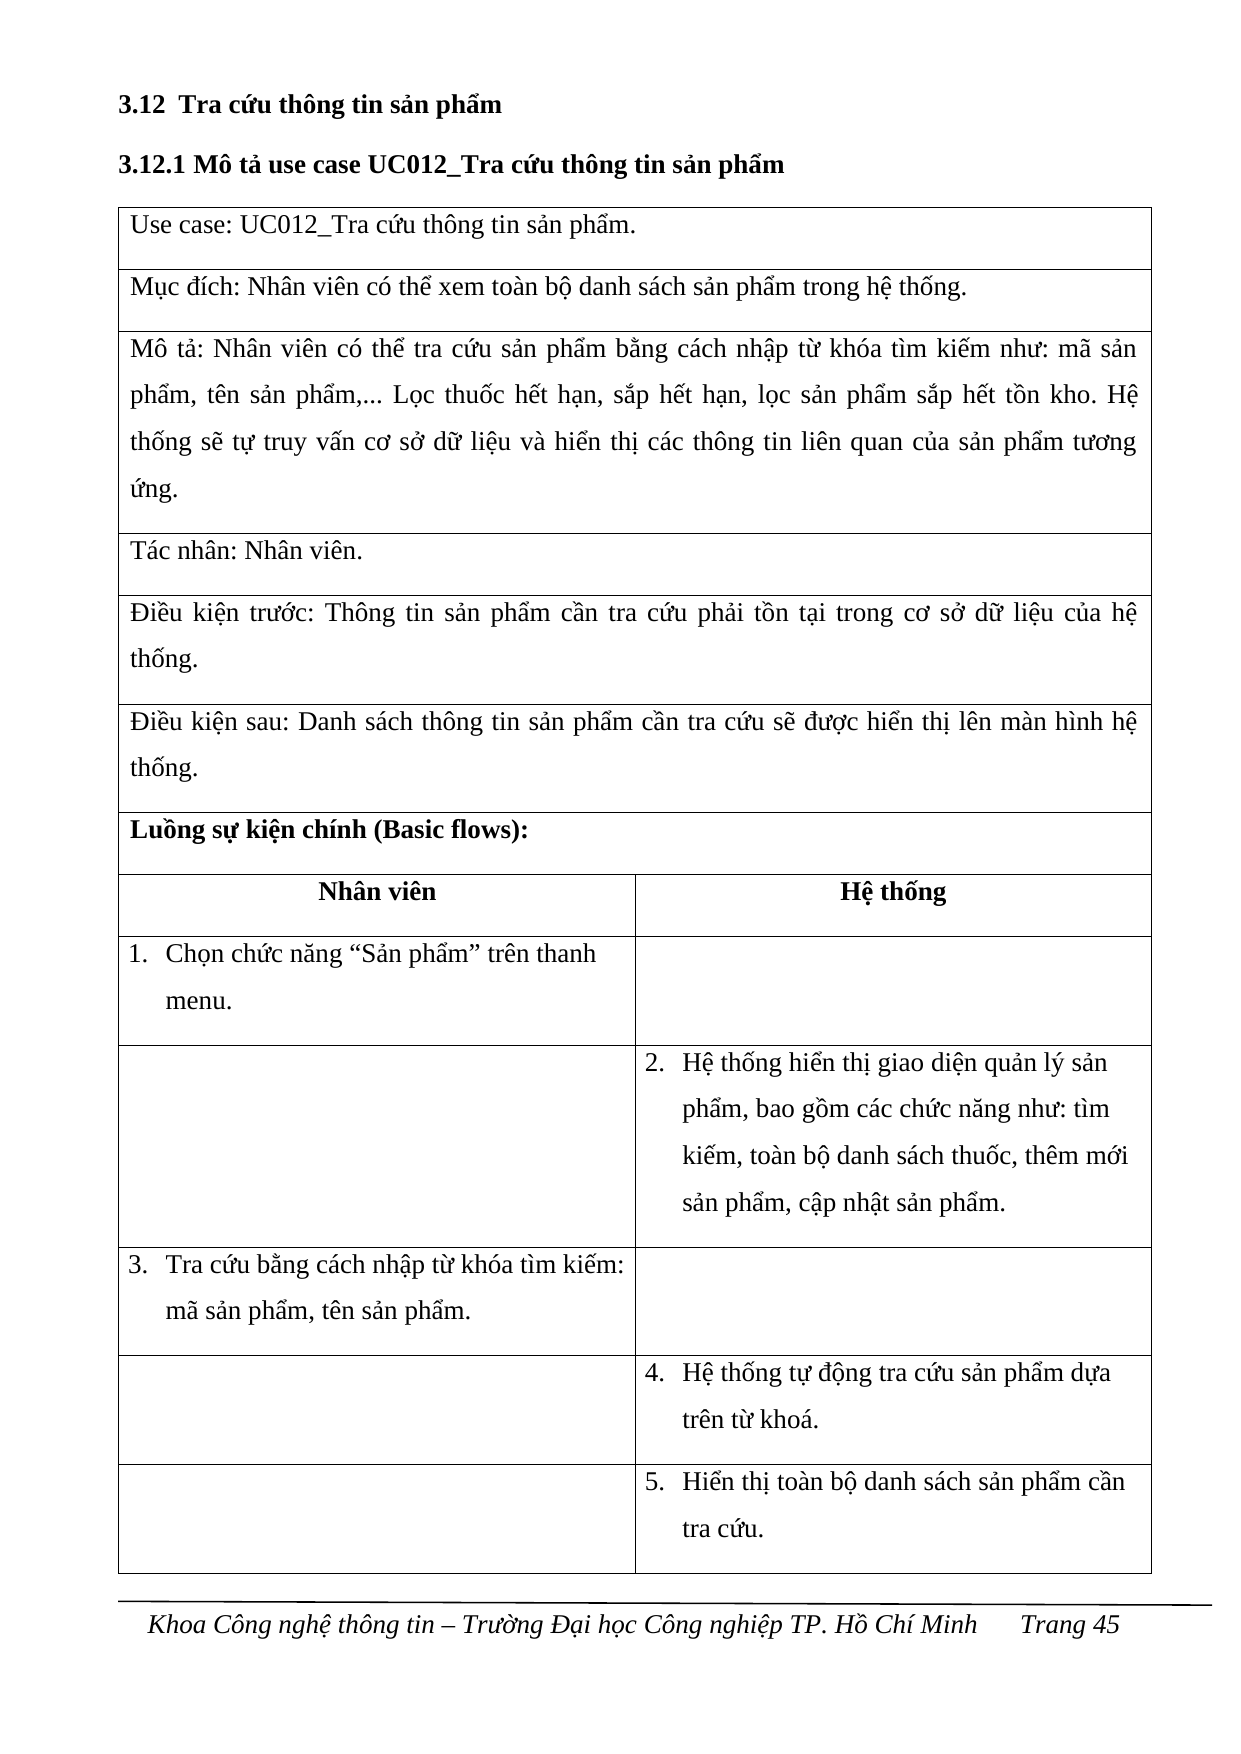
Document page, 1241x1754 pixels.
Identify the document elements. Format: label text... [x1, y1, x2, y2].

table_cell Hệ thống hiển thị giao diện quản lý sản phẩm, bao gồm các chức năng như: tìm kiếm, toàn bộ danh sách thuốc, thêm mới sản phẩm, cập nhật sản phẩm. [636, 1046, 1151, 1247]
table_cell Hệ thống tự động tra cứu sản phẩm dựa trên từ khoá. [636, 1356, 1151, 1464]
table_cell Điều kiện trước: Thông tin sản phẩm cần tra cứu phải tồn tại trong cơ sở dữ liệu của hệ thống. [119, 596, 1151, 703]
table_cell [119, 1465, 635, 1573]
table_cell [119, 1356, 635, 1464]
table_cell Hiển thị toàn bộ danh sách sản phẩm cần tra cứu. [636, 1465, 1151, 1573]
table_header Use case: UC012_Tra cứu thông tin sản phẩm. [119, 208, 1151, 269]
table_cell Mục đích: Nhân viên có thể xem toàn bộ danh sách sản phẩm trong hệ thống. [119, 270, 1151, 331]
table_cell [636, 1248, 1151, 1355]
subtitle Mô tả use case UC012_Tra cứu thông tin sản phẩm [118, 148, 1152, 179]
table_cell [636, 937, 1151, 1045]
table_cell Luồng sự kiện chính (Basic flows): [119, 813, 1151, 874]
table_cell Hệ thống [636, 875, 1151, 936]
table_cell Tác nhân: Nhân viên. [119, 534, 1151, 595]
table_cell [119, 1046, 635, 1247]
subtitle Tra cứu thông tin sản phẩm [118, 89, 1152, 120]
table_cell Chọn chức năng “Sản phẩm” trên thanh menu. [119, 937, 635, 1045]
table_cell Tra cứu bằng cách nhập từ khóa tìm kiếm: mã sản phẩm, tên sản phẩm. [119, 1248, 635, 1355]
table_cell Điều kiện sau: Danh sách thông tin sản phẩm cần tra cứu sẽ được hiển thị lên màn hình hệ thống. [119, 705, 1151, 812]
table_cell Nhân viên [119, 875, 635, 936]
table_cell Mô tả: Nhân viên có thể tra cứu sản phẩm bằng cách nhập từ khóa tìm kiếm như: mã sản phẩm, tên sản phẩm,... Lọc thuốc hết hạn, sắp hết hạn, lọc sản phẩm sắp hết tồn kho. Hệ thống sẽ tự truy vấn cơ sở dữ liệu và hiển thị các thông tin liên quan của sản phẩm tương ứng. [119, 332, 1151, 533]
